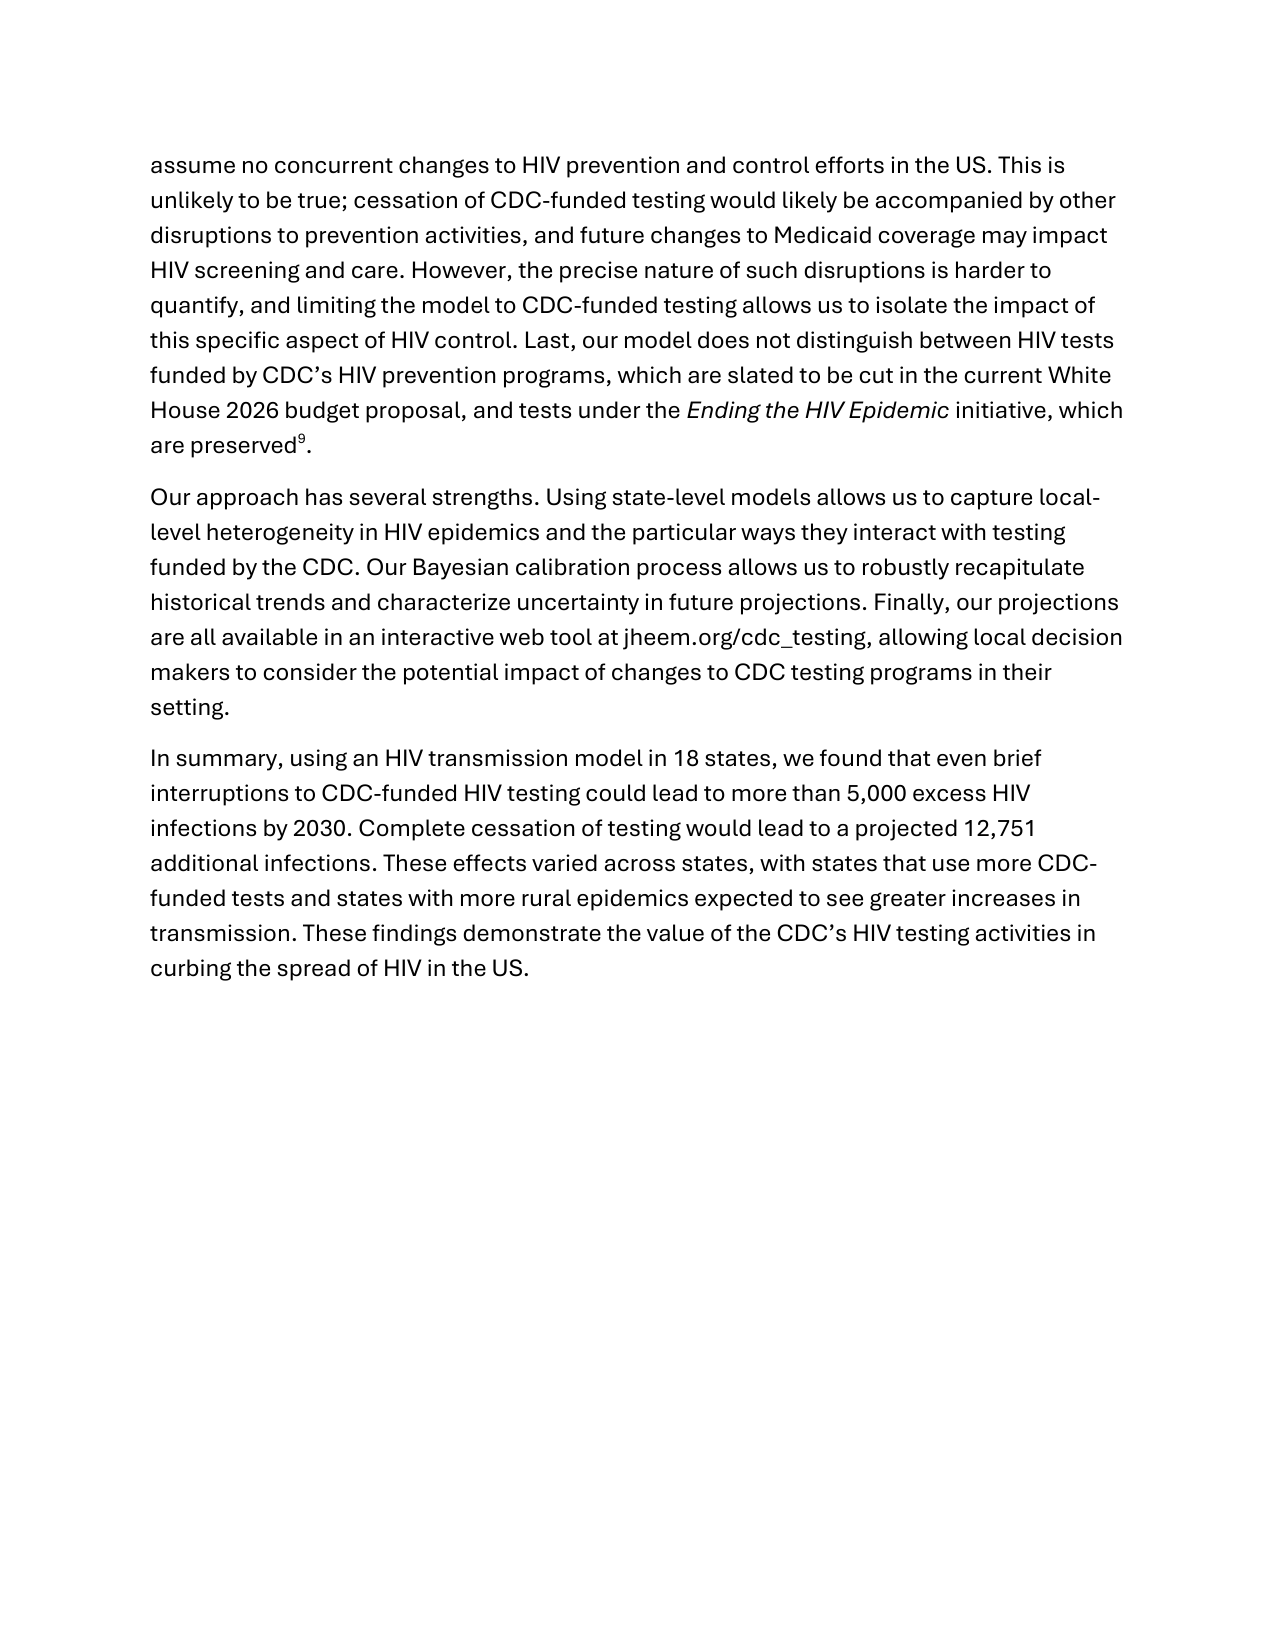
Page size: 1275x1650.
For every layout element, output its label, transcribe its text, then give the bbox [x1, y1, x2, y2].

text In summary, using an HIV transmission model in 18 states, we found that even brief interruptions to CDC-funded HIV testing could lead to more than 5,000 excess HIV infections by 2030. Complete cessation of testing would lead to a projected 12,751 additional infections. These effects varied across states, with states that use more CDC-funded tests and states with more rural epidemics expected to see greater increases in transmission. These findings demonstrate the value of the CDC’s HIV testing activities in curbing the spread of HIV in the US. [150, 743, 1125, 984]
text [150, 150, 1125, 461]
text Our approach has several strengths. Using state-level models allows us to capture local-level heterogeneity in HIV epidemics and the particular ways they interact with testing funded by the CDC. Our Bayesian calibration process allows us to robustly recapitulate historical trends and characterize uncertainty in future projections. Finally, our projections are all available in an interactive web tool at jheem.org/cdc_testing, allowing local decision makers to consider the potential impact of changes to CDC testing programs in their setting. [150, 482, 1125, 722]
